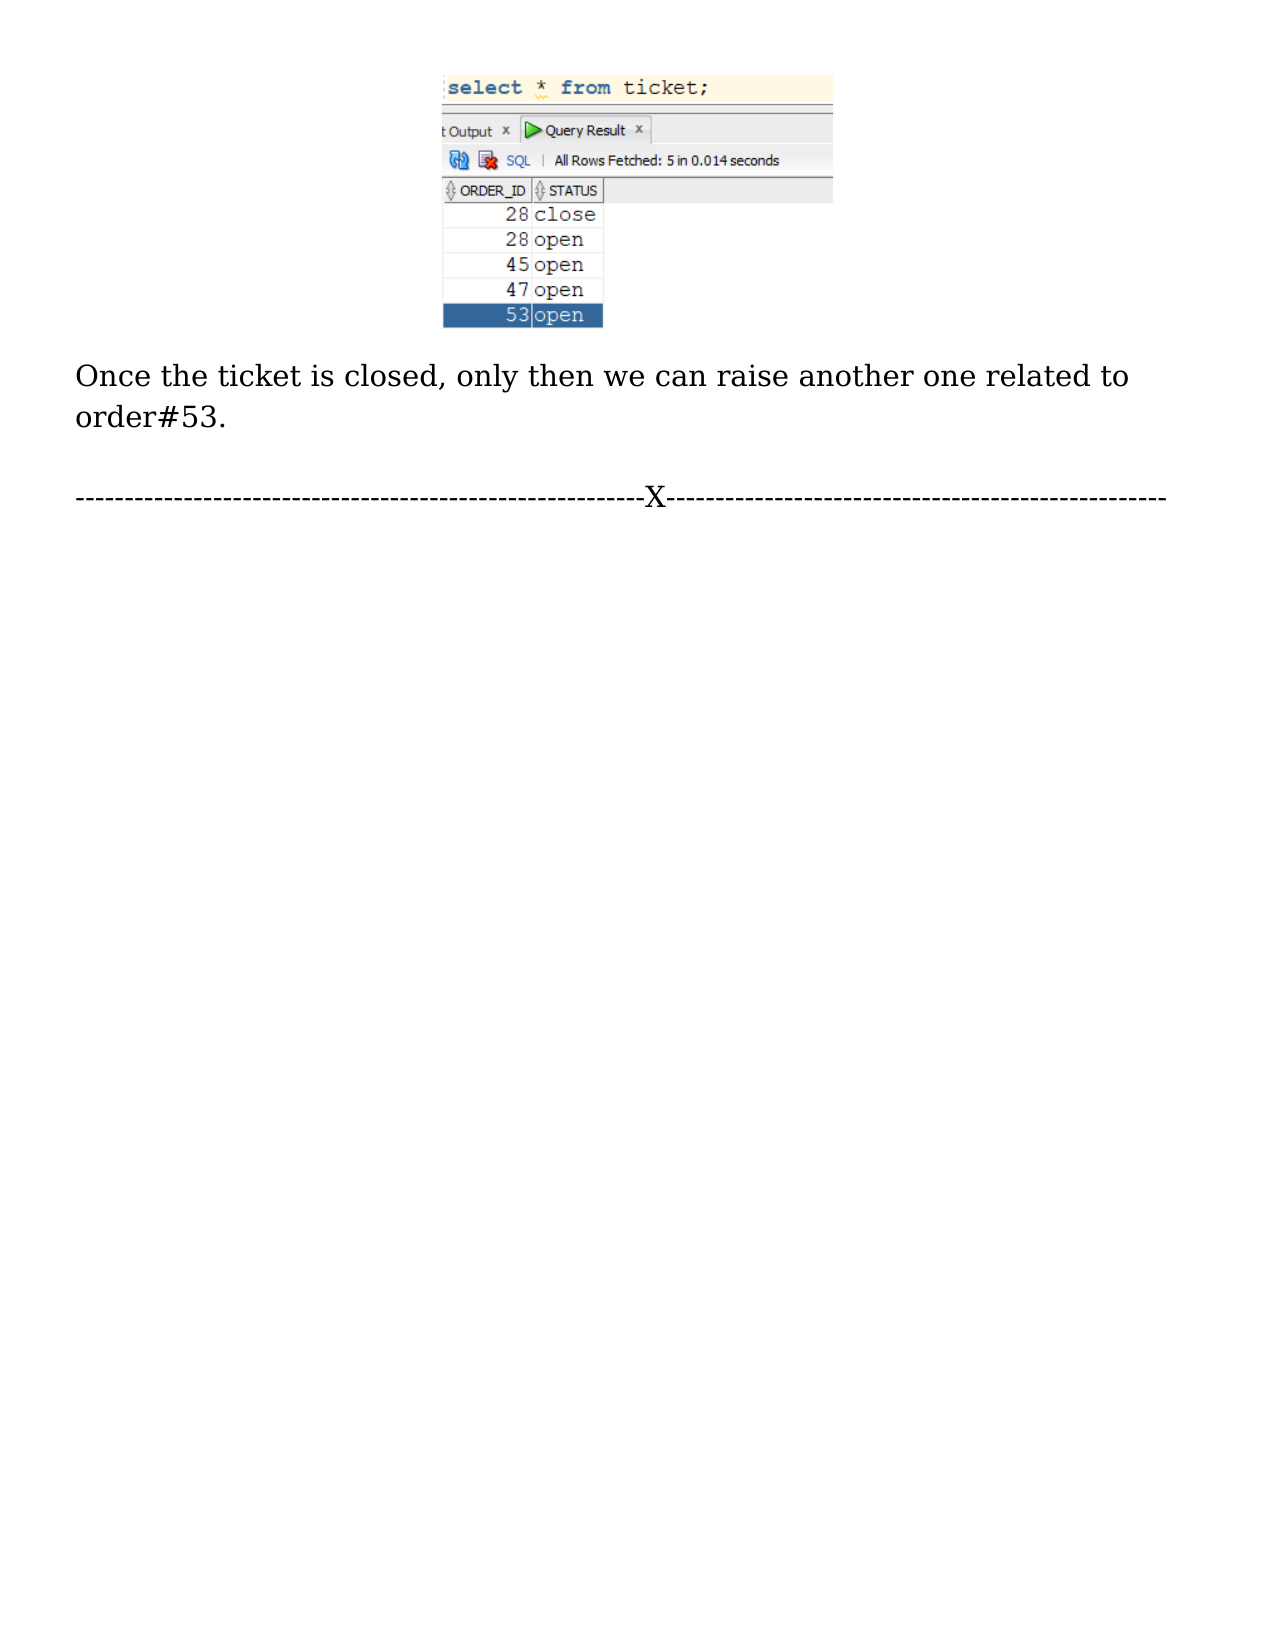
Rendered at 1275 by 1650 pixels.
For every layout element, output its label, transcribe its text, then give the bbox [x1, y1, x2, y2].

picture [441, 75, 834, 354]
text Once the ticket is closed, only then we can raise another one related to order#53. [75, 358, 1200, 433]
text ----------------------------------------------------------X--------------------------------------------------- [75, 478, 1200, 513]
